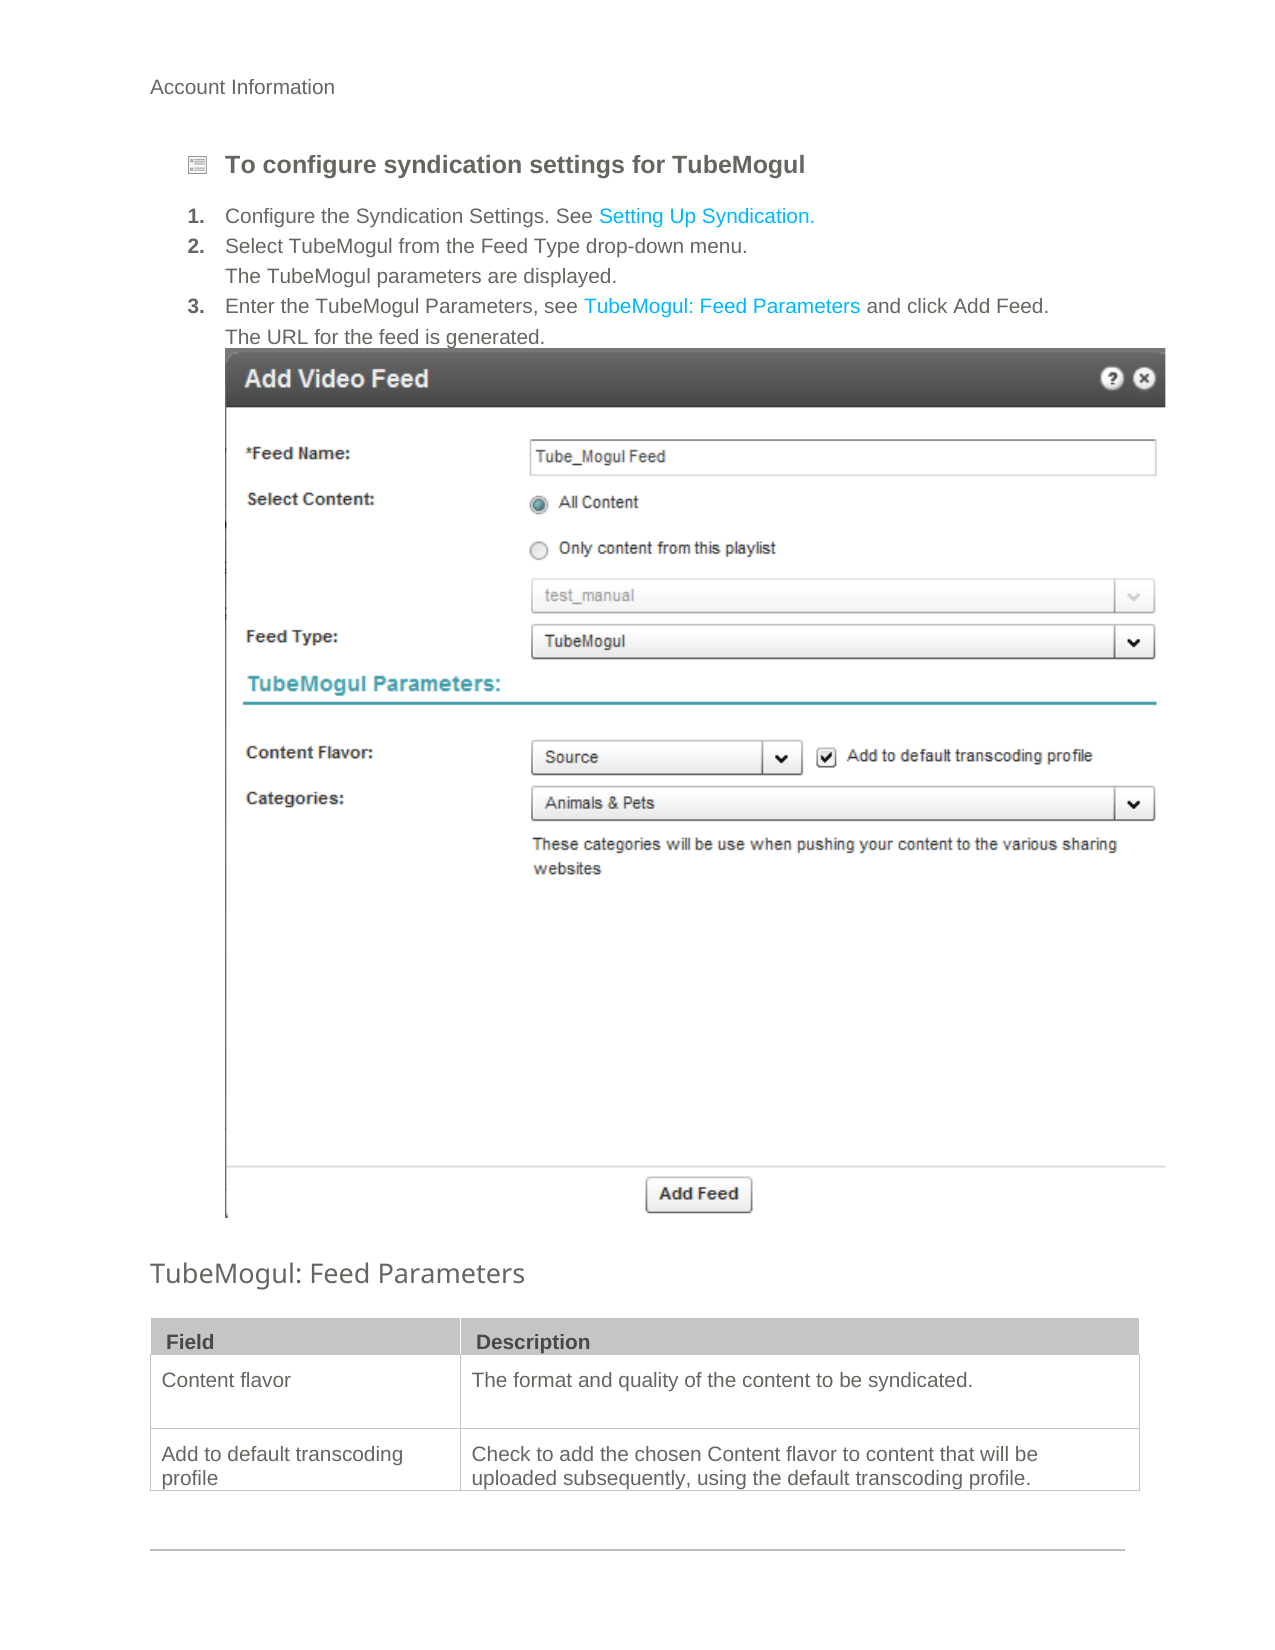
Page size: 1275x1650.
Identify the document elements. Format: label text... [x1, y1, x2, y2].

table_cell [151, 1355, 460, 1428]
picture [225, 348, 1166, 1218]
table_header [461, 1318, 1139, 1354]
text To configure syndication settings for TubeMogul [187, 150, 1125, 179]
list Select TubeMogul from the Feed Type drop-down menu. [187, 234, 1125, 258]
list Enter the TubeMogul Parameters, see TubeMogul: Feed Parameters and click Add Feed. [187, 294, 1125, 318]
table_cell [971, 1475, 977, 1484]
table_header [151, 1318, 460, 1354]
picture [188, 156, 208, 174]
list The TubeMogul parameters are displayed. [225, 264, 1125, 288]
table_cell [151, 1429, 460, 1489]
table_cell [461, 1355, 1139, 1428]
list Configure the Syndication Settings. See Setting Up Syndication. [187, 204, 1125, 228]
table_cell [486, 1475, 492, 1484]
subtitle TubeMogul: Feed Parameters [150, 1255, 1125, 1292]
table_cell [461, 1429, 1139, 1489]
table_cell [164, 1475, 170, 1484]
list The URL for the feed is generated. [225, 324, 1125, 348]
